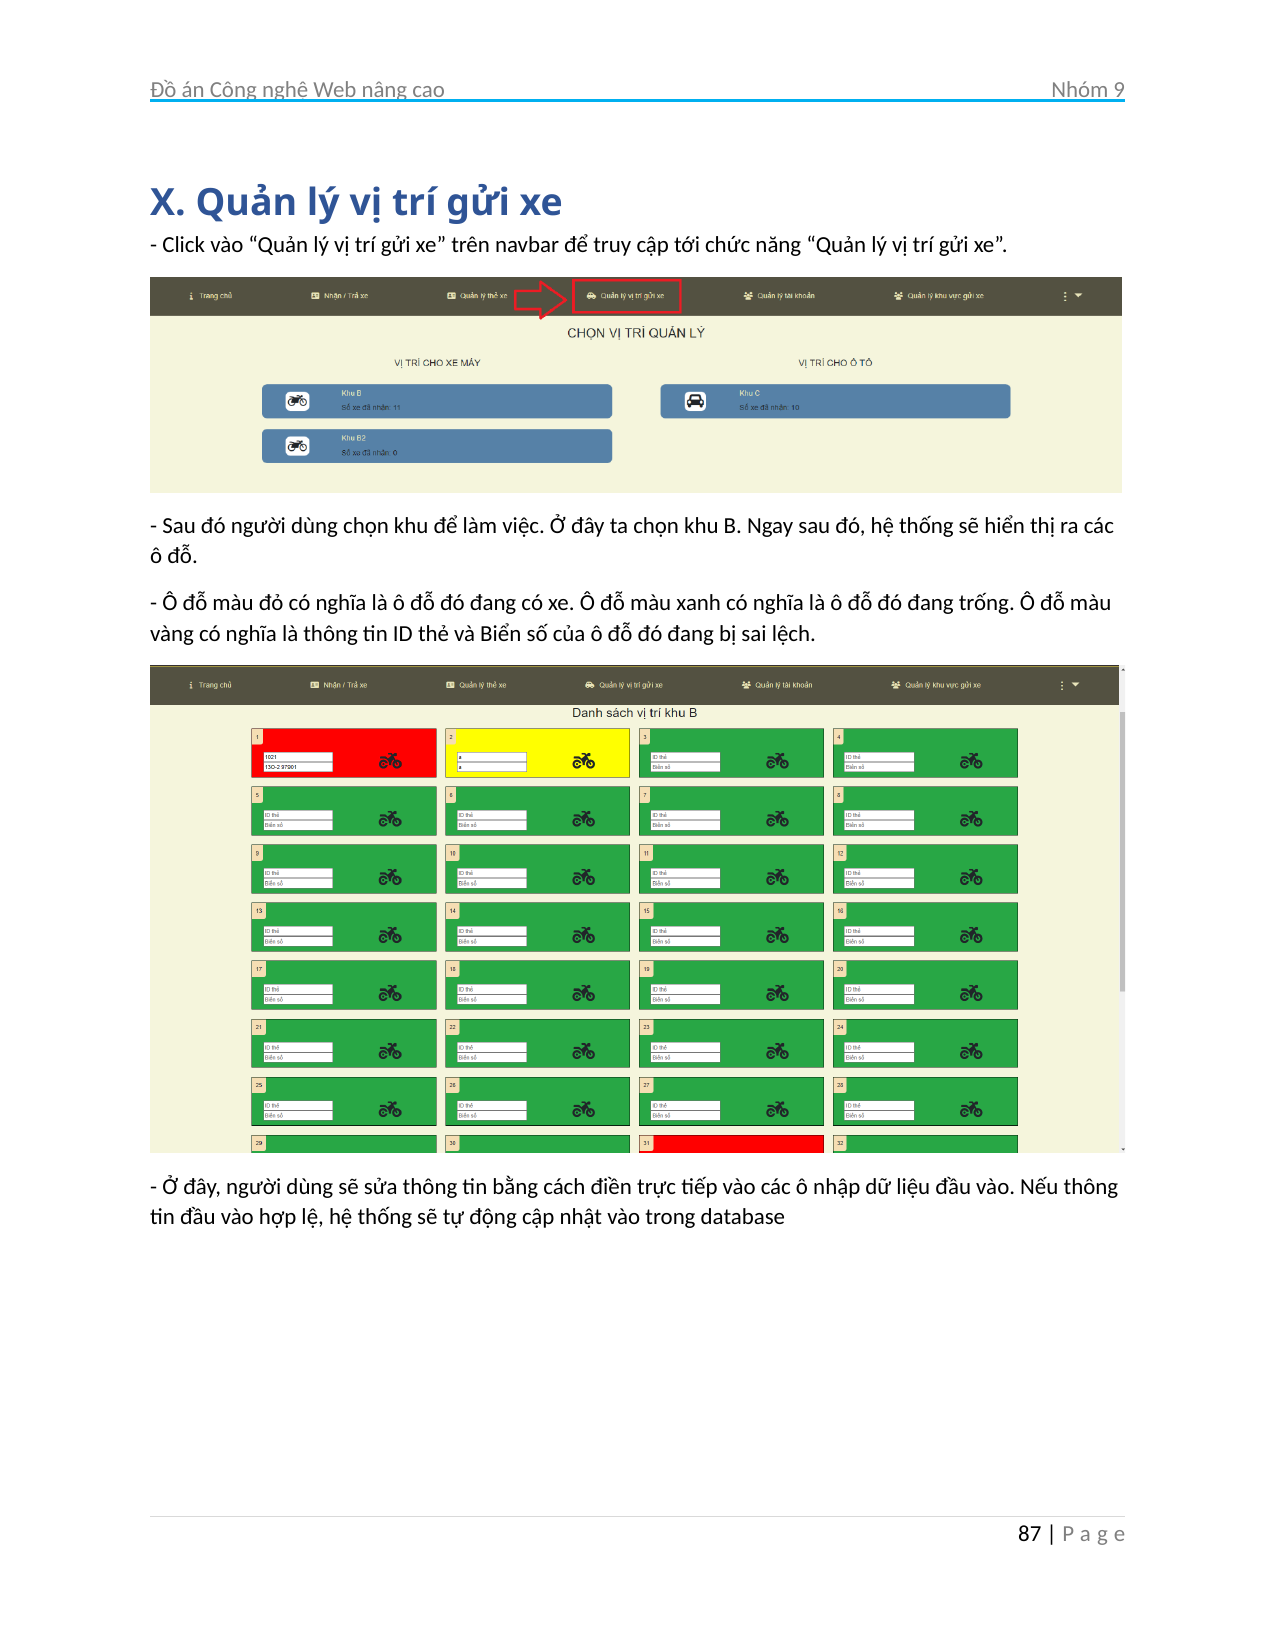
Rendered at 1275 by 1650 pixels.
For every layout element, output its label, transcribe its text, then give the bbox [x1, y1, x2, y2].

text - Ở đây, người dùng sẽ sửa thông tin bằng cách điền trực tiếp vào các ô nhập dữ liệu đầu vào. Nếu thông tin đầu vào hợp lệ, hệ thống sẽ tự động cập nhật vào trong database [150, 1172, 1125, 1230]
text - Sau đó người dùng chọn khu để làm việc. Ở đây ta chọn khu B. Ngay sau đó, hệ thống sẽ hiển thị ra các ô đỗ. [150, 511, 1125, 570]
subtitle X. Quản lý vị trí gửi xe [150, 175, 1125, 226]
text - Ô đỗ màu đỏ có nghĩa là ô đỗ đó đang có xe. Ô đỗ màu xanh có nghĩa là ô đỗ đó đang trống. Ô đỗ màu vàng có nghĩa là thông tin ID thẻ và Biển số của ô đỗ đó đang bị sai lệch. [150, 588, 1125, 647]
picture [150, 277, 1122, 493]
picture [150, 665, 1125, 1153]
text - Click vào “Quản lý vị trí gửi xe” trên navbar để truy cập tới chức năng “Quản lý vị trí gửi xe”. [150, 230, 1125, 258]
